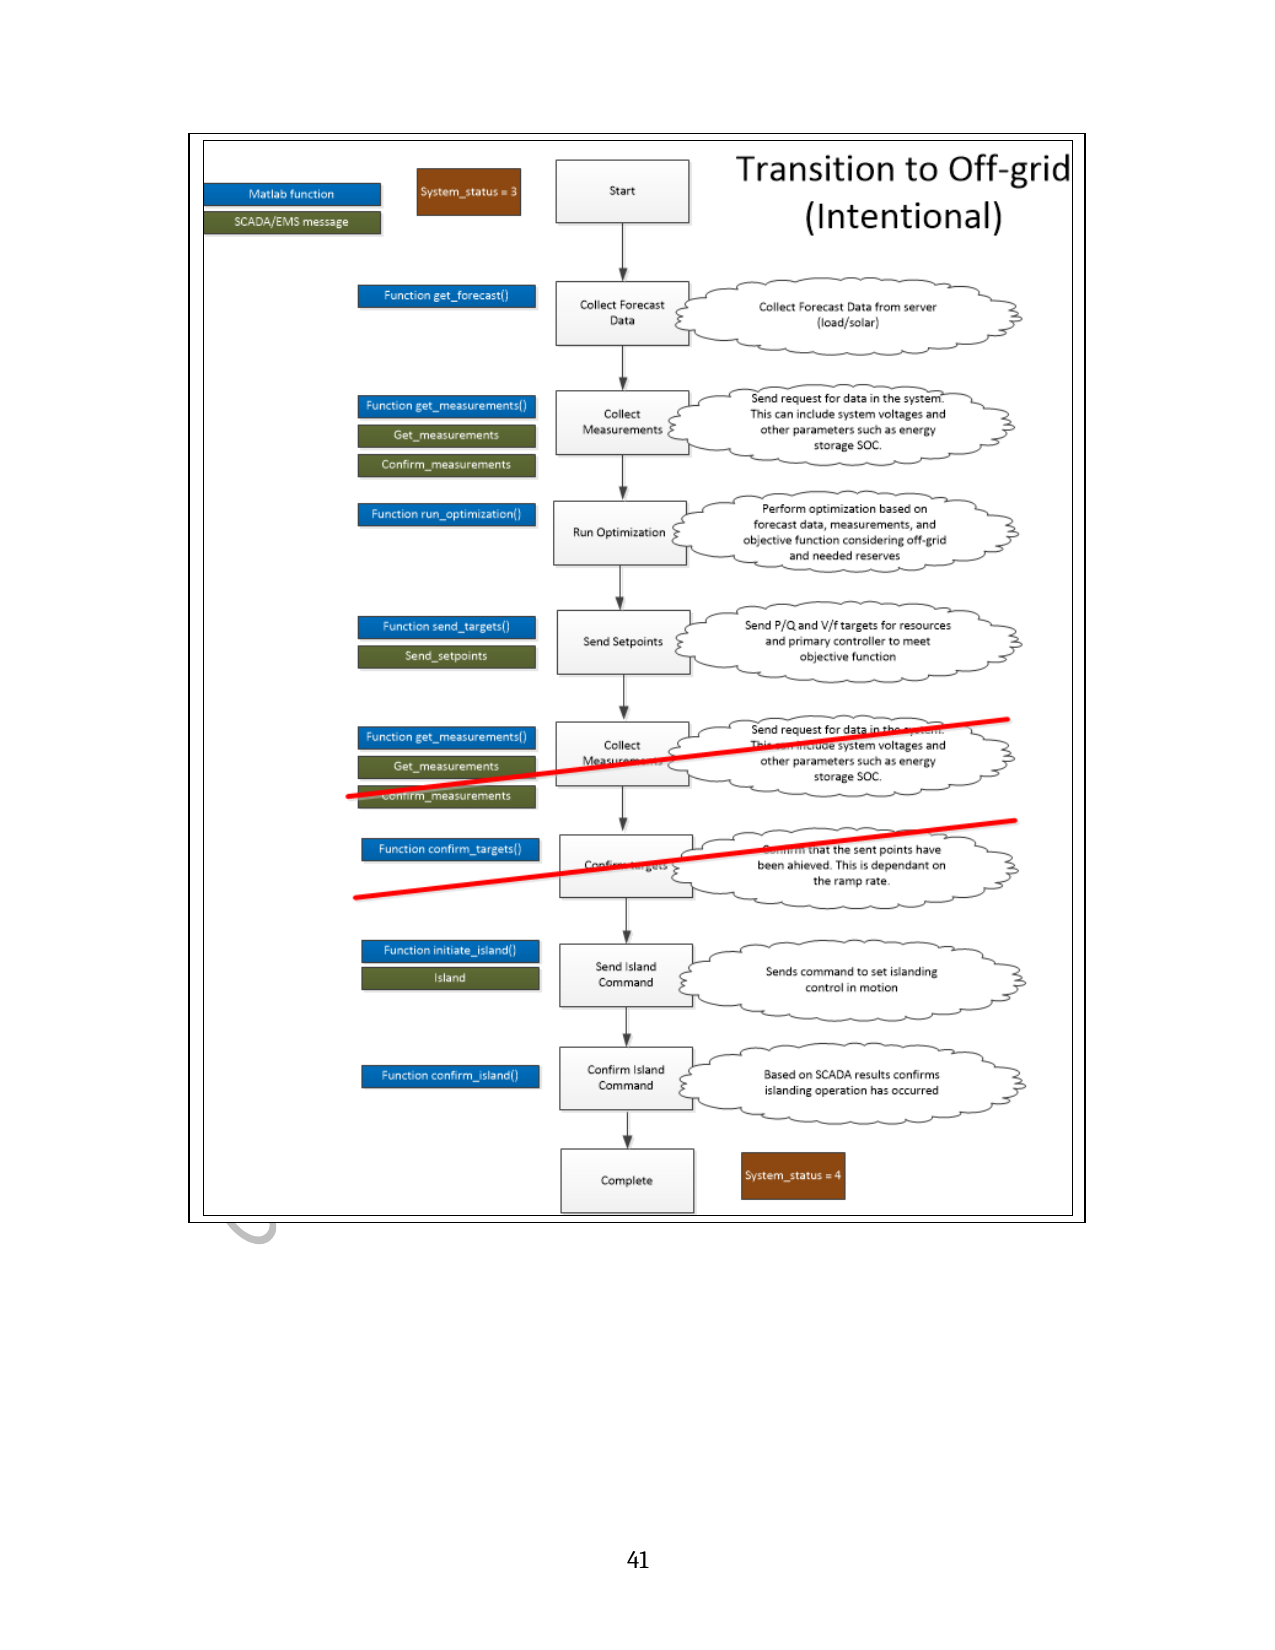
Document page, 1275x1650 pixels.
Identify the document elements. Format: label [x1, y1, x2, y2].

picture [204, 141, 1072, 1215]
